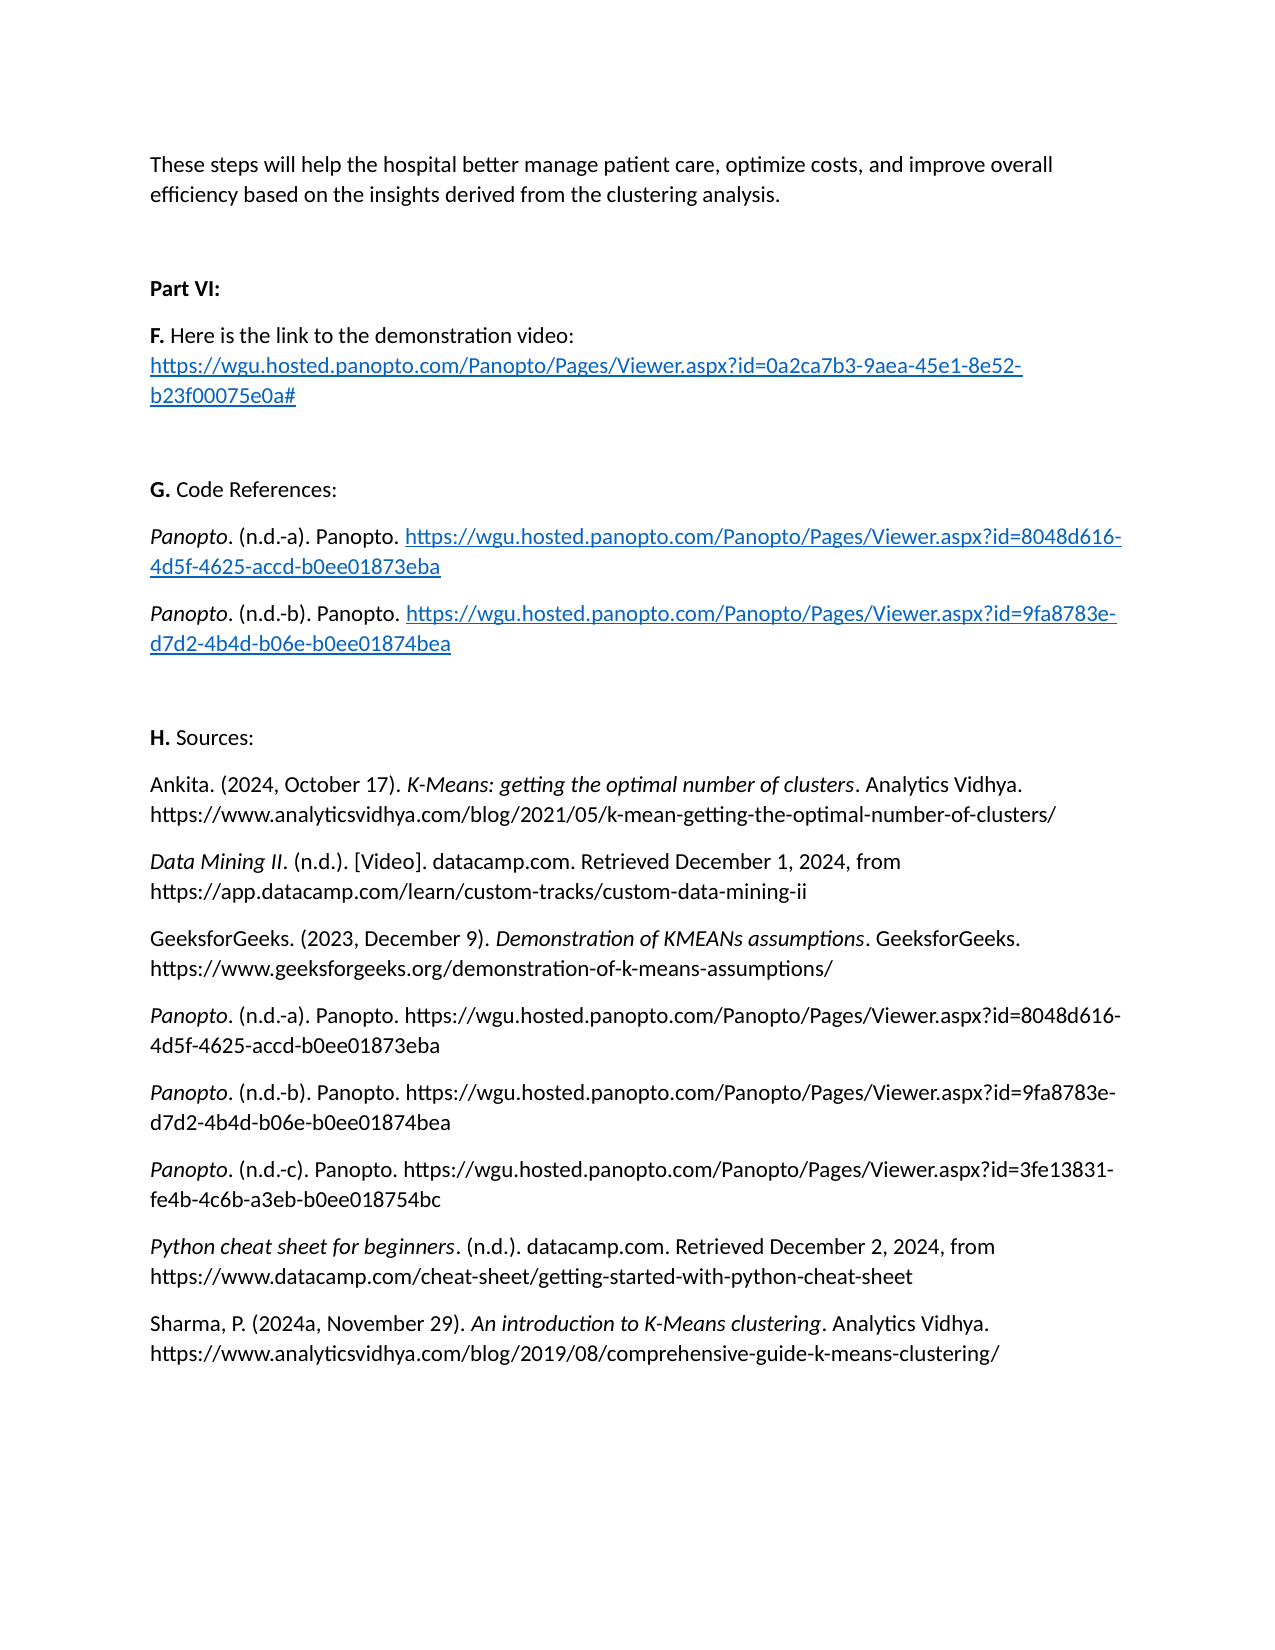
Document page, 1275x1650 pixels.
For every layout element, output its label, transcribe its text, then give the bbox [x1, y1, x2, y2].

text Python cheat sheet for beginners. (n.d.). datacamp.com. Retrieved December 2, 2024, from https://www.datacamp.com/cheat-sheet/getting-started-with-python-cheat-sheet [150, 1232, 1125, 1291]
text Sharma, P. (2024a, November 29). An introduction to K-Means clustering. Analytics Vidhya. https://www.analyticsvidhya.com/blog/2019/08/comprehensive-guide-k-means-clustering/ [150, 1309, 1125, 1368]
text Panopto. (n.d.-b). Panopto. https://wgu.hosted.panopto.com/Panopto/Pages/Viewer.aspx?id=9fa8783e-d7d2-4b4d-b06e-b0ee01874bea [150, 599, 1125, 657]
text Panopto. (n.d.-b). Panopto. https://wgu.hosted.panopto.com/Panopto/Pages/Viewer.aspx?id=9fa8783e-d7d2-4b4d-b06e-b0ee01874bea [150, 1078, 1125, 1136]
text Panopto. (n.d.-c). Panopto. https://wgu.hosted.panopto.com/Panopto/Pages/Viewer.aspx?id=3fe13831-fe4b-4c6b-a3eb-b0ee018754bc [150, 1155, 1125, 1213]
text F. Here is the link to the demonstration video: https://wgu.hosted.panopto.com/Panopto/Pages/Viewer.aspx?id=0a2ca7b3-9aea-45e1-8e52-b23f00075e0a# [150, 321, 1125, 409]
text H. Sources: [150, 723, 1125, 751]
text Part VI: [150, 274, 1125, 302]
text Panopto. (n.d.-a). Panopto. https://wgu.hosted.panopto.com/Panopto/Pages/Viewer.aspx?id=8048d616-4d5f-4625-accd-b0ee01873eba [150, 1001, 1125, 1059]
text Data Mining II. (n.d.). [Video]. datacamp.com. Retrieved December 1, 2024, from https://app.datacamp.com/learn/custom-tracks/custom-data-mining-ii [150, 847, 1125, 905]
text GeeksforGeeks. (2023, December 9). Demonstration of KMEANs assumptions. GeeksforGeeks. https://www.geeksforgeeks.org/demonstration-of-k-means-assumptions/ [150, 924, 1125, 982]
text G. Code References: [150, 475, 1125, 503]
text Panopto. (n.d.-a). Panopto. https://wgu.hosted.panopto.com/Panopto/Pages/Viewer.aspx?id=8048d616-4d5f-4625-accd-b0ee01873eba [150, 522, 1125, 580]
text These steps will help the hospital better manage patient care, optimize costs, and improve overall efficiency based on the insights derived from the clustering analysis. [150, 150, 1125, 208]
text Ankita. (2024, October 17). K-Means: getting the optimal number of clusters. Analytics Vidhya. https://www.analyticsvidhya.com/blog/2021/05/k-mean-getting-the-optimal-number-of-clusters/ [150, 770, 1125, 828]
